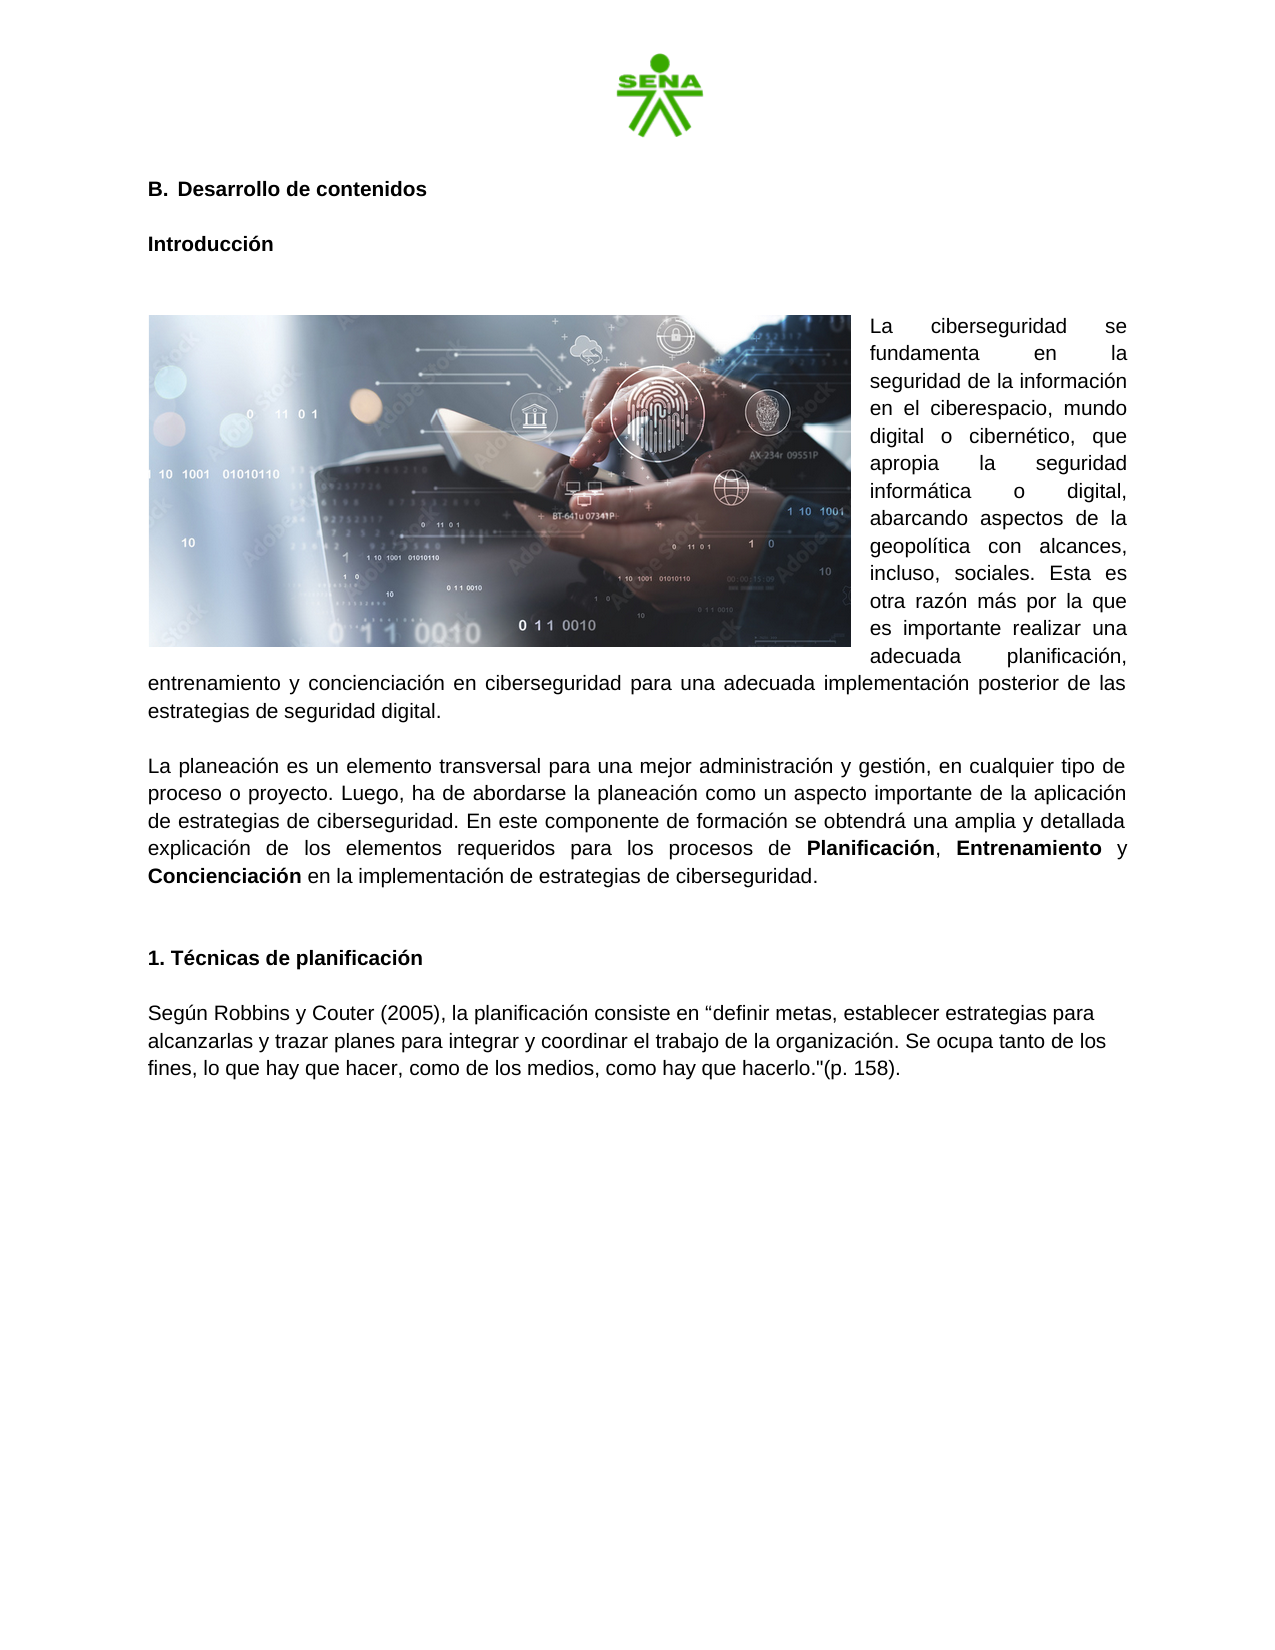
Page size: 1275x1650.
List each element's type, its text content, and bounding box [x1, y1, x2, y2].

list Desarrollo de contenidos [148, 177, 1127, 201]
picture [147, 315, 850, 647]
text Introducción [148, 232, 1127, 256]
text 1. Técnicas de planificación [148, 946, 1127, 970]
text Según Robbins y Couter (2005), la planificación consiste en “definir metas, establecer estrategias para alcanzarlas y trazar planes para integrar y coordinar el trabajo de la organización. Se ocupa tanto de los fines, lo que hay que hacer, como de los medios, como hay que hacerlo."(p. 158). [148, 1001, 1127, 1080]
picture [615, 46, 705, 145]
text La planeación es un elemento transversal para una mejor administración y gestión, en cualquier tipo de proceso o proyecto. Luego, ha de abordarse la planeación como un aspecto importante de la aplicación de estrategias de ciberseguridad. En este componente de formación se obtendrá una amplia y detallada explicación de los elementos requeridos para los procesos de Planificación, Entrenamiento y Concienciación en la implementación de estrategias de ciberseguridad. [148, 753, 1127, 887]
